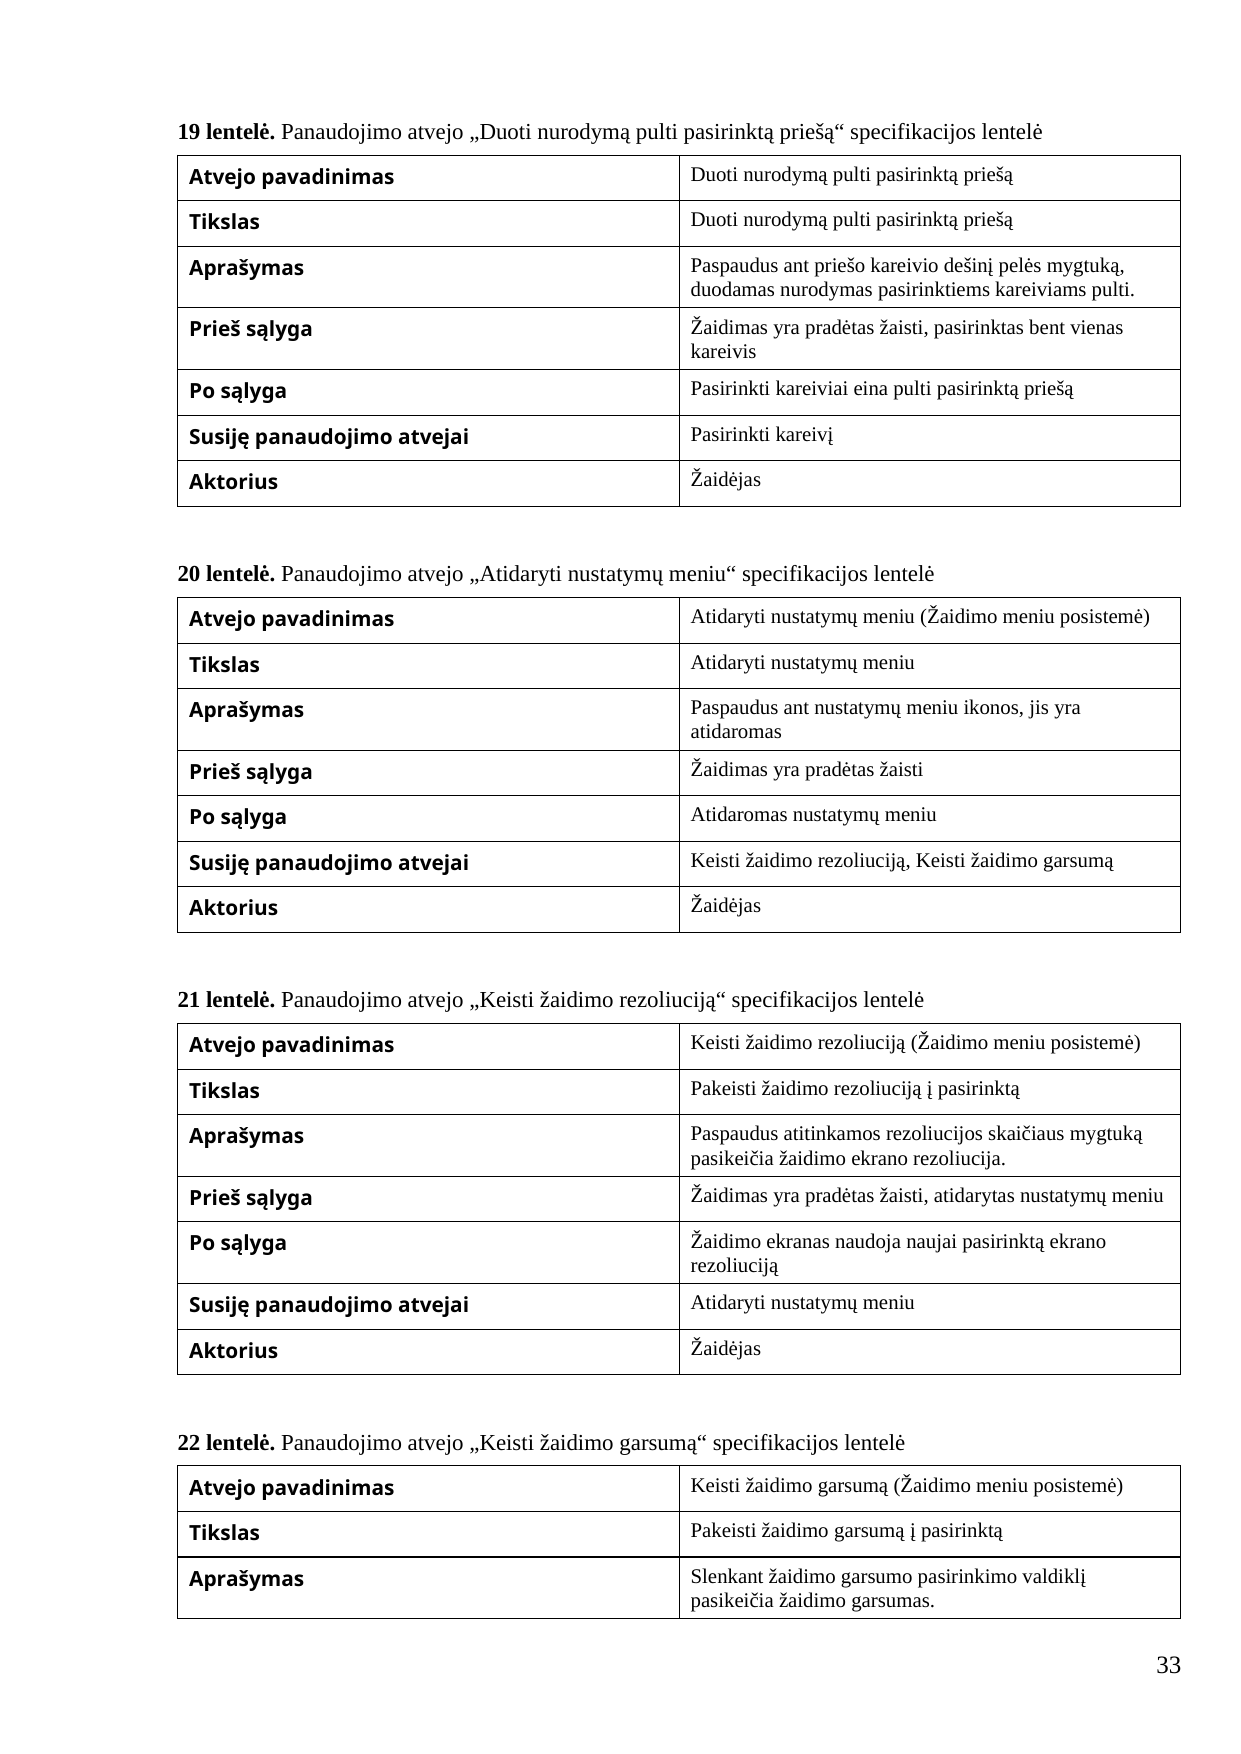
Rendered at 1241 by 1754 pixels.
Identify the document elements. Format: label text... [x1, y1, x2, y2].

table_cell Prieš sąlyga [178, 1177, 679, 1221]
table_cell Pakeisti žaidimo rezoliuciją į pasirinktą [680, 1070, 1180, 1114]
table_cell Atidaromas nustatymų meniu [680, 796, 1180, 841]
table_cell Tikslas [178, 1070, 679, 1114]
table_header Keisti žaidimo rezoliuciją (Žaidimo meniu posistemė) [680, 1024, 1180, 1068]
table_cell Tikslas [178, 1512, 679, 1556]
table_cell Aprašymas [178, 689, 679, 749]
table_cell Pasirinkti kareivį [680, 416, 1180, 460]
table_cell Pakeisti žaidimo garsumą į pasirinktą [680, 1512, 1180, 1556]
table_cell Prieš sąlyga [178, 751, 679, 795]
table_cell Keisti žaidimo rezoliuciją, Keisti žaidimo garsumą [680, 842, 1180, 886]
table_cell Žaidimas yra pradėtas žaisti, atidarytas nustatymų meniu [680, 1177, 1180, 1221]
table_cell Paspaudus ant nustatymų meniu ikonos, jis yra atidaromas [680, 689, 1180, 749]
table_cell Aprašymas [178, 1558, 679, 1618]
table_header Duoti nurodymą pulti pasirinktą priešą [680, 156, 1180, 200]
table_cell Slenkant žaidimo garsumo pasirinkimo valdiklį pasikeičia žaidimo garsumas. [680, 1558, 1180, 1618]
table_cell Atidaryti nustatymų meniu [680, 644, 1180, 688]
table_cell Aprašymas [178, 247, 679, 307]
table_cell Po sąlyga [178, 370, 679, 414]
table_header Keisti žaidimo garsumą (Žaidimo meniu posistemė) [680, 1466, 1180, 1511]
table_cell Paspaudus atitinkamos rezoliucijos skaičiaus mygtuką pasikeičia žaidimo ekrano rezoliucija. [680, 1115, 1180, 1176]
table_cell Susiję panaudojimo atvejai [178, 416, 679, 460]
table_cell Po sąlyga [178, 1222, 679, 1283]
table_cell Žaidimas yra pradėtas žaisti [680, 751, 1180, 795]
table_header Atvejo pavadinimas [178, 1024, 679, 1068]
table_cell Tikslas [178, 201, 679, 246]
table_cell Žaidimo ekranas naudoja naujai pasirinktą ekrano rezoliuciją [680, 1222, 1180, 1283]
table_header Atvejo pavadinimas [178, 598, 679, 642]
table_cell Atidaryti nustatymų meniu [680, 1284, 1180, 1328]
table_cell Aktorius [178, 887, 679, 932]
table_header Atvejo pavadinimas [178, 156, 679, 200]
table_cell Žaidėjas [680, 461, 1180, 506]
table_cell Prieš sąlyga [178, 308, 679, 369]
table_cell Aktorius [178, 461, 679, 506]
table_cell Susiję panaudojimo atvejai [178, 1284, 679, 1328]
table_cell Aprašymas [178, 1115, 679, 1176]
table_header Atidaryti nustatymų meniu (Žaidimo meniu posistemė) [680, 598, 1180, 642]
table_cell Žaidimas yra pradėtas žaisti, pasirinktas bent vienas kareivis [680, 308, 1180, 369]
table_cell Žaidėjas [680, 1330, 1180, 1374]
table_cell Tikslas [178, 644, 679, 688]
table_cell Duoti nurodymą pulti pasirinktą priešą [680, 201, 1180, 246]
table_cell Paspaudus ant priešo kareivio dešinį pelės mygtuką, duodamas nurodymas pasirinktiems kareiviams pulti. [680, 247, 1180, 307]
table_cell Pasirinkti kareiviai eina pulti pasirinktą priešą [680, 370, 1180, 414]
table_cell Po sąlyga [178, 796, 679, 841]
table_header Atvejo pavadinimas [178, 1466, 679, 1511]
table_cell Susiję panaudojimo atvejai [178, 842, 679, 886]
table_cell Aktorius [178, 1330, 679, 1374]
table_cell Žaidėjas [680, 887, 1180, 932]
